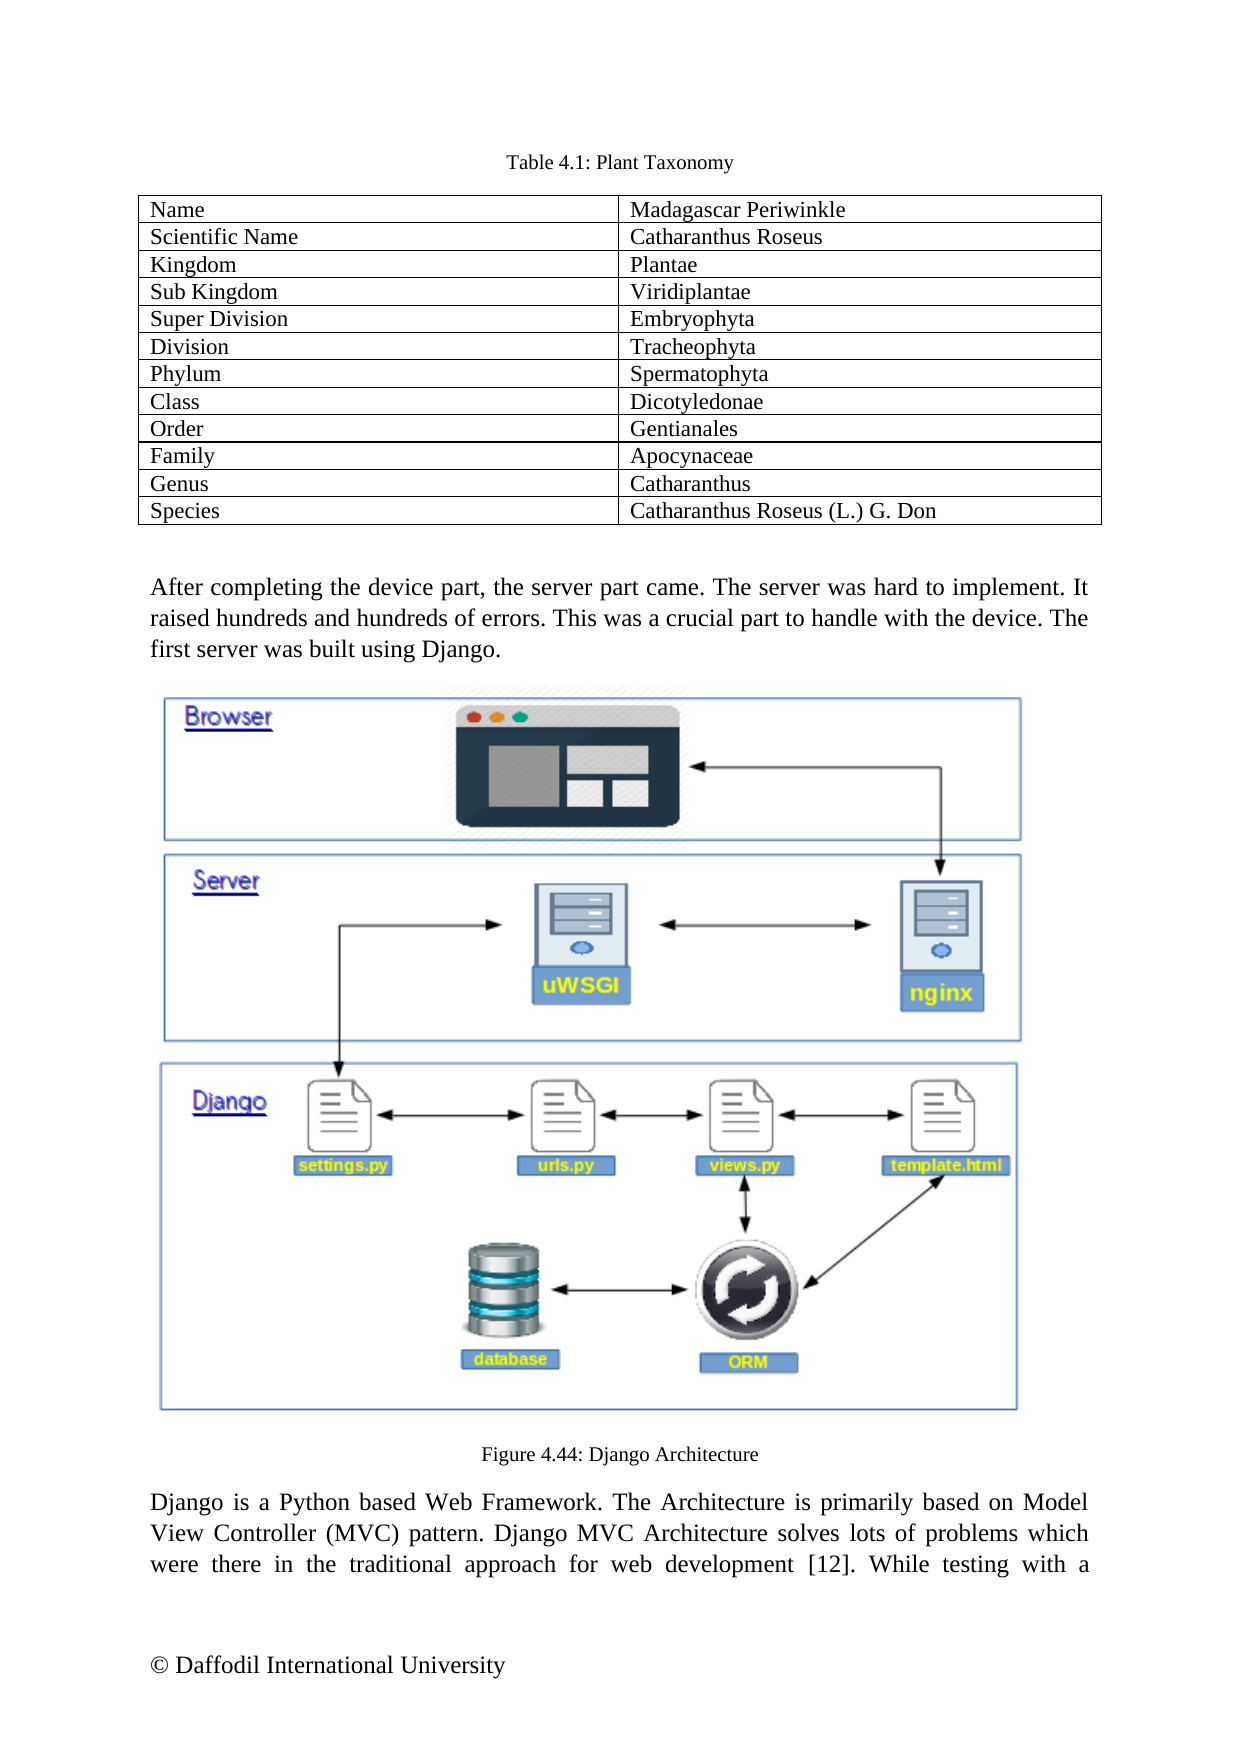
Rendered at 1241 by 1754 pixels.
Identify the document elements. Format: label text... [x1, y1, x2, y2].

table_cell Class [139, 388, 618, 414]
table_cell Family [139, 443, 618, 469]
table_cell Order [139, 415, 618, 441]
table_cell Catharanthus [619, 470, 1101, 496]
table_header Name [139, 196, 618, 222]
table_cell Catharanthus Roseus [619, 223, 1101, 250]
table_cell Catharanthus Roseus (L.) G. Don [619, 497, 1101, 524]
table_cell Viridiplantae [619, 278, 1101, 304]
table_cell Dicotyledonae [619, 388, 1101, 414]
table_cell Super Division [139, 306, 618, 332]
table_cell Sub Kingdom [139, 278, 618, 304]
table_cell Gentianales [619, 415, 1101, 441]
table_cell Species [139, 497, 618, 524]
table_cell Embryophyta [619, 306, 1101, 332]
table_cell Scientific Name [139, 223, 618, 250]
table_cell Kingdom [139, 251, 618, 277]
text After completing the device part, the server part came. The server was hard to implement. It raised hundreds and hundreds of errors. This was a crucial part to handle with the device. The first server was built using Django. [150, 572, 1090, 663]
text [150, 1487, 1090, 1578]
table_header Madagascar Periwinkle [619, 196, 1101, 222]
table_cell Apocynaceae [619, 443, 1101, 469]
table_cell Genus [139, 470, 618, 496]
table_cell Division [139, 333, 618, 359]
table_cell Spermatophyta [619, 360, 1101, 387]
table_cell Phylum [139, 360, 618, 387]
table_cell Tracheophyta [619, 333, 1101, 359]
table_cell Plantae [619, 251, 1101, 277]
picture [150, 682, 1030, 1423]
